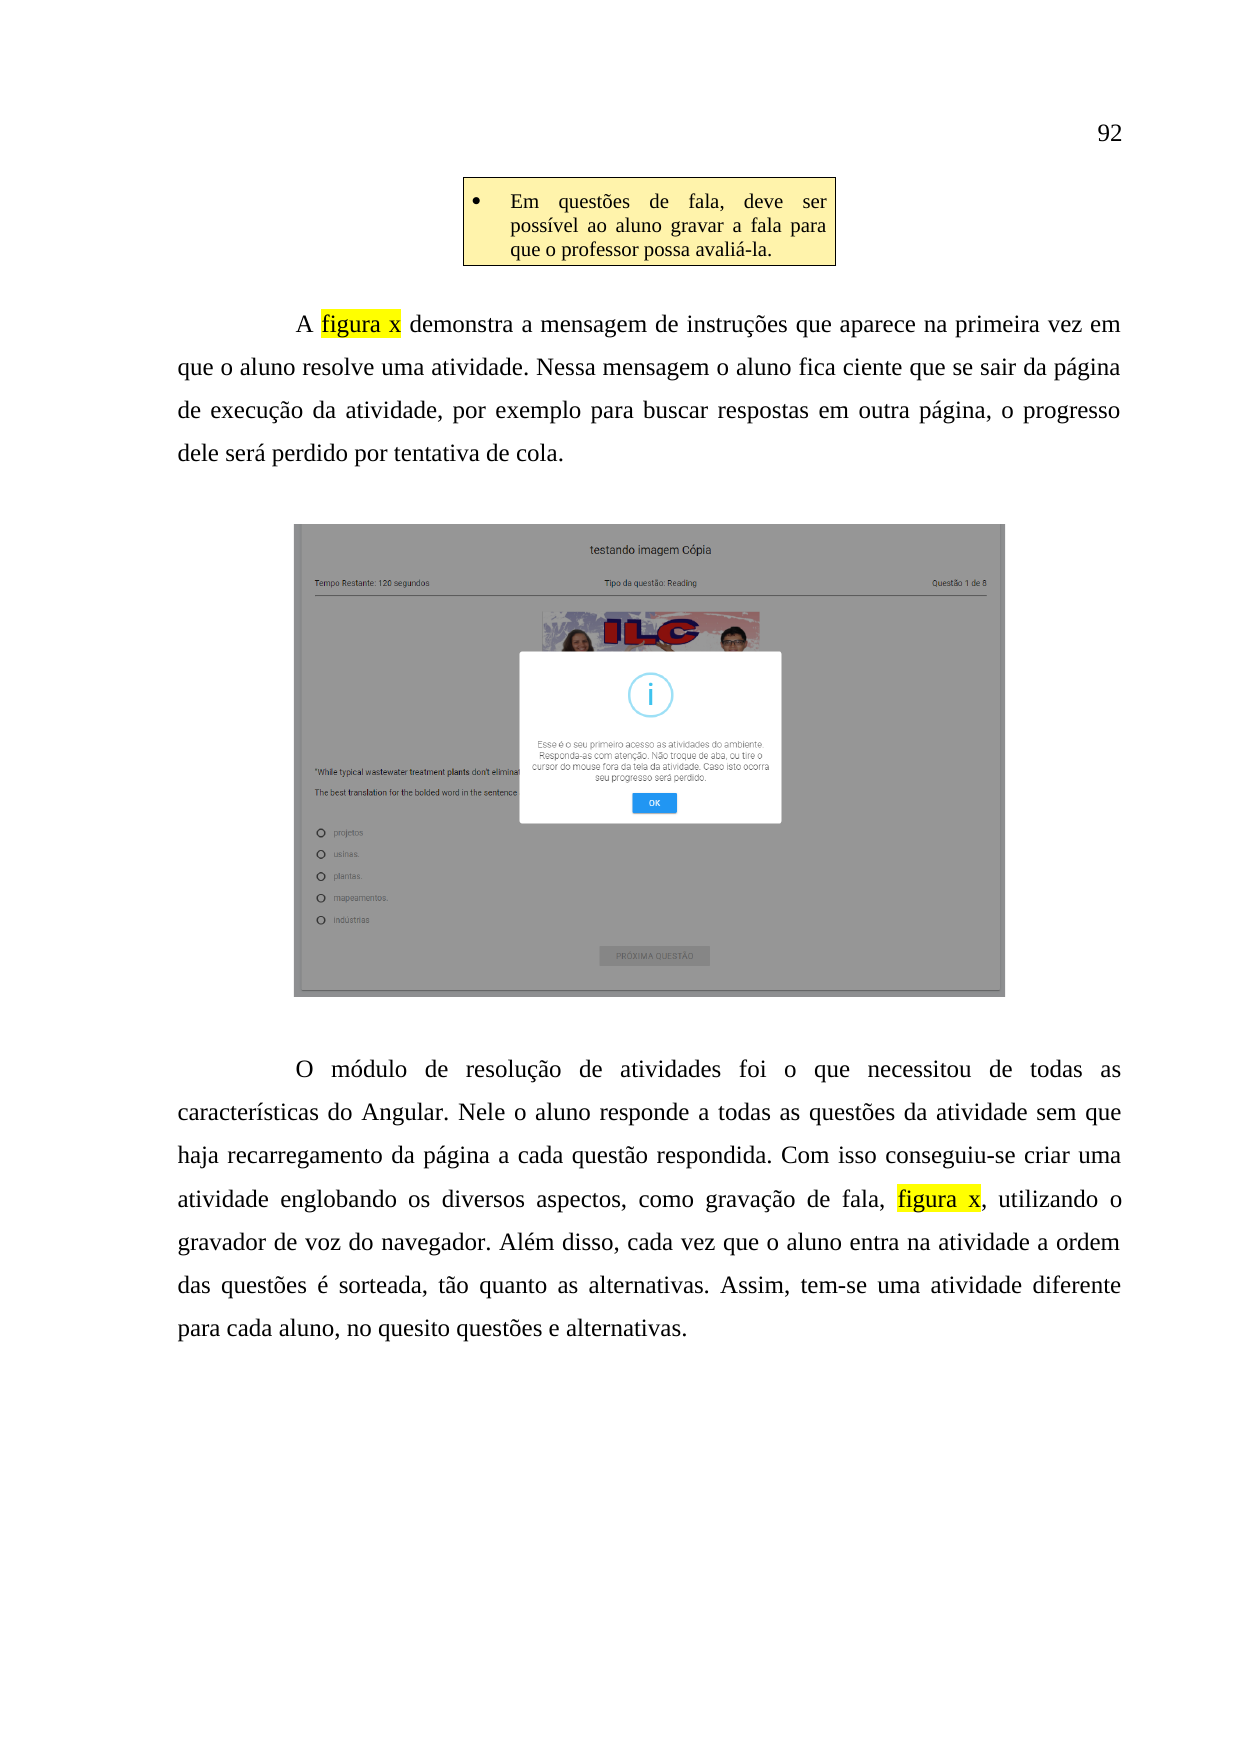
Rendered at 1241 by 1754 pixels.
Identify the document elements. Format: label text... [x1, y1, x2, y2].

list Em questões de fala, deve ser possível ao aluno gravar a fala para que o professor possa avaliá-la. [464, 178, 835, 265]
text O módulo de resolução de atividades foi o que necessitou de todas as características do Angular. Nele o aluno responde a todas as questões da atividade sem que haja recarregamento da página a cada questão respondida. Com isso conseguiu-se criar uma atividade englobando os diversos aspectos, como gravação de fala, figura x, utilizando o gravador de voz do navegador. Além disso, cada vez que o aluno entra na atividade a ordem das questões é sorteada, tão quanto as alternativas. Assim, tem-se uma atividade diferente para cada aluno, no quesito questões e alternativas. [177, 1054, 1122, 1342]
text A figura x demonstra a mensagem de instruções que aparece na primeira vez em que o aluno resolve uma atividade. Nessa mensagem o aluno fica ciente que se sair da página de execução da atividade, por exemplo para buscar respostas em outra página, o progresso dele será perdido por tentativa de cola. [177, 309, 1122, 467]
picture [293, 524, 1006, 997]
